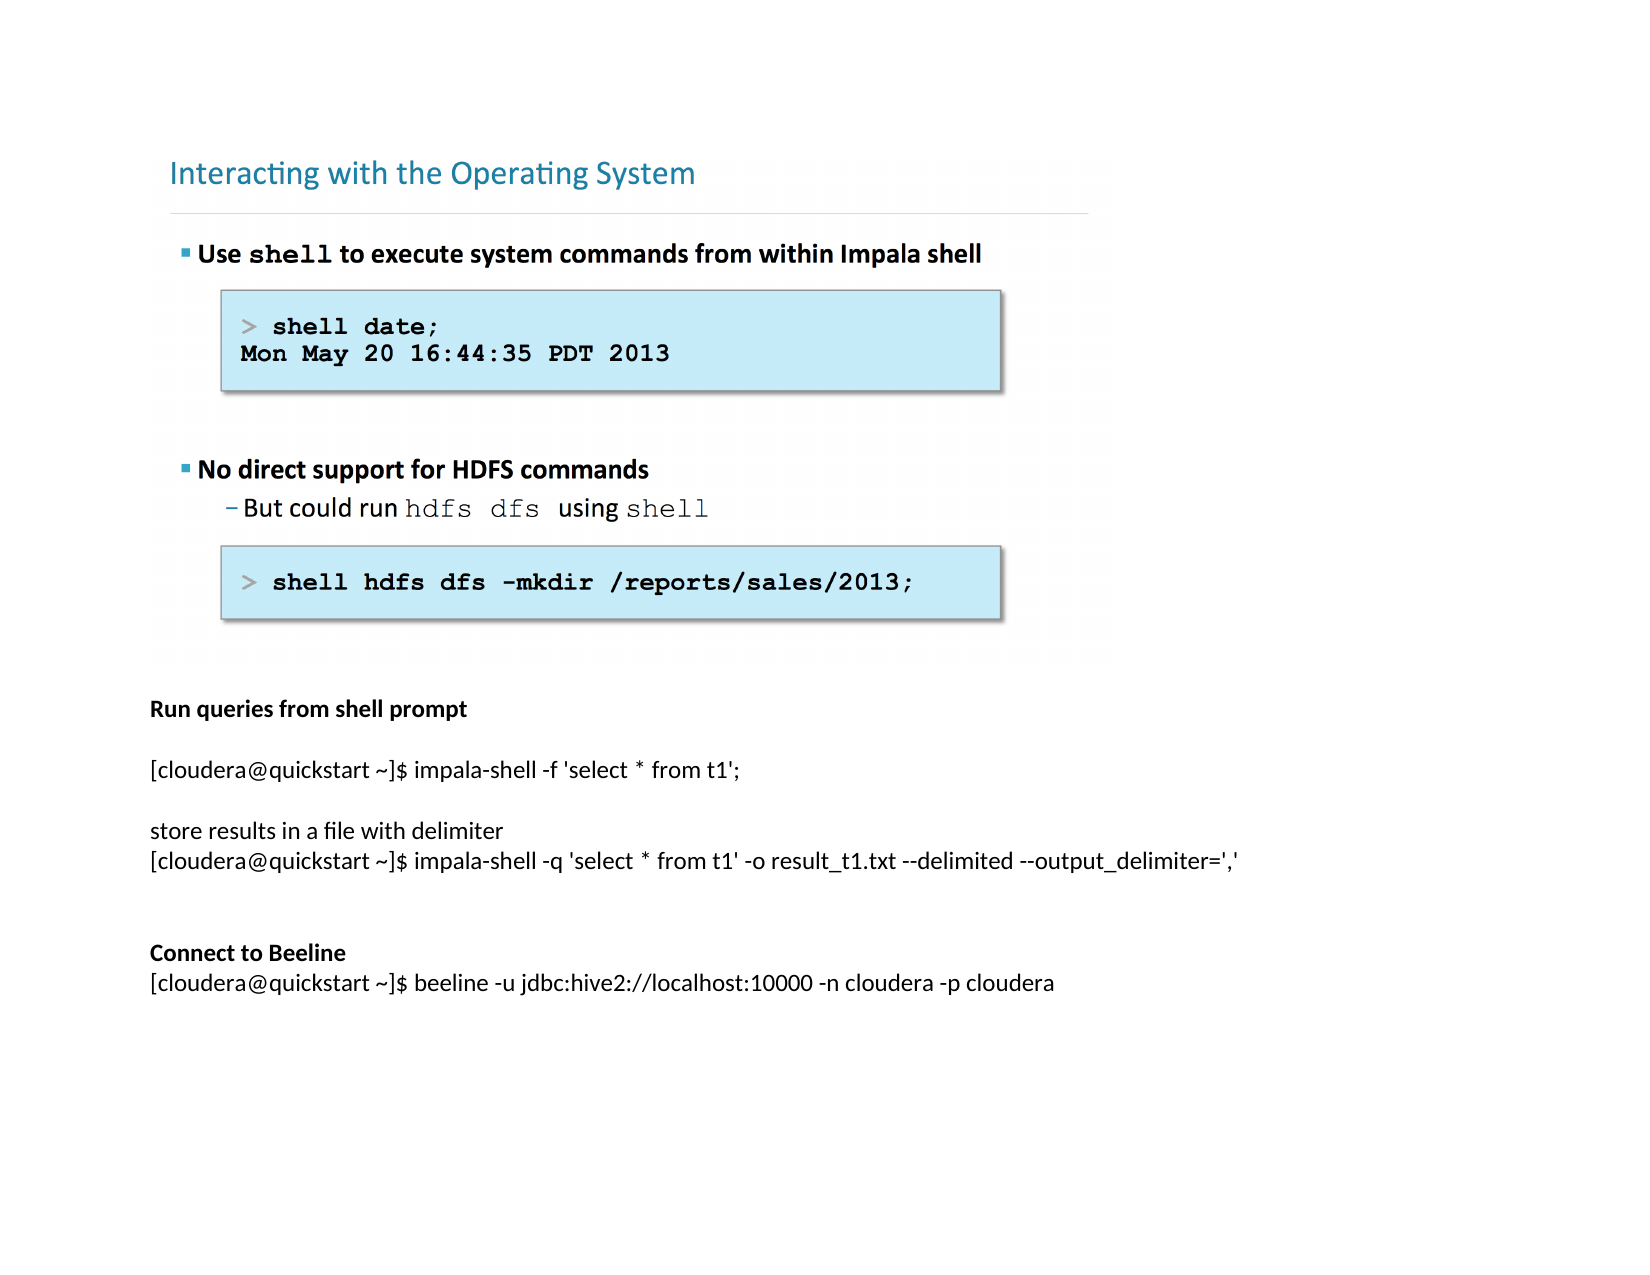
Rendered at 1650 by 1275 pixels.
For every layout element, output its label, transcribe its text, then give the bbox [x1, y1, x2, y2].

text Connect to Beeline [150, 937, 1500, 967]
text [cloudera@quickstart ~]$ beeline -u jdbc:hive2://localhost:10000 -n cloudera -p cloudera [150, 967, 1500, 998]
text [cloudera@quickstart ~]$ impala-shell -f 'select * from t1'; [150, 754, 1500, 784]
picture [150, 150, 1125, 663]
text Run queries from shell prompt [150, 693, 1500, 723]
text [cloudera@quickstart ~]$ impala-shell -q 'select * from t1' -o result_t1.txt --delimited --output_delimiter=',' [150, 845, 1500, 876]
text store results in a file with delimiter [150, 815, 1500, 845]
